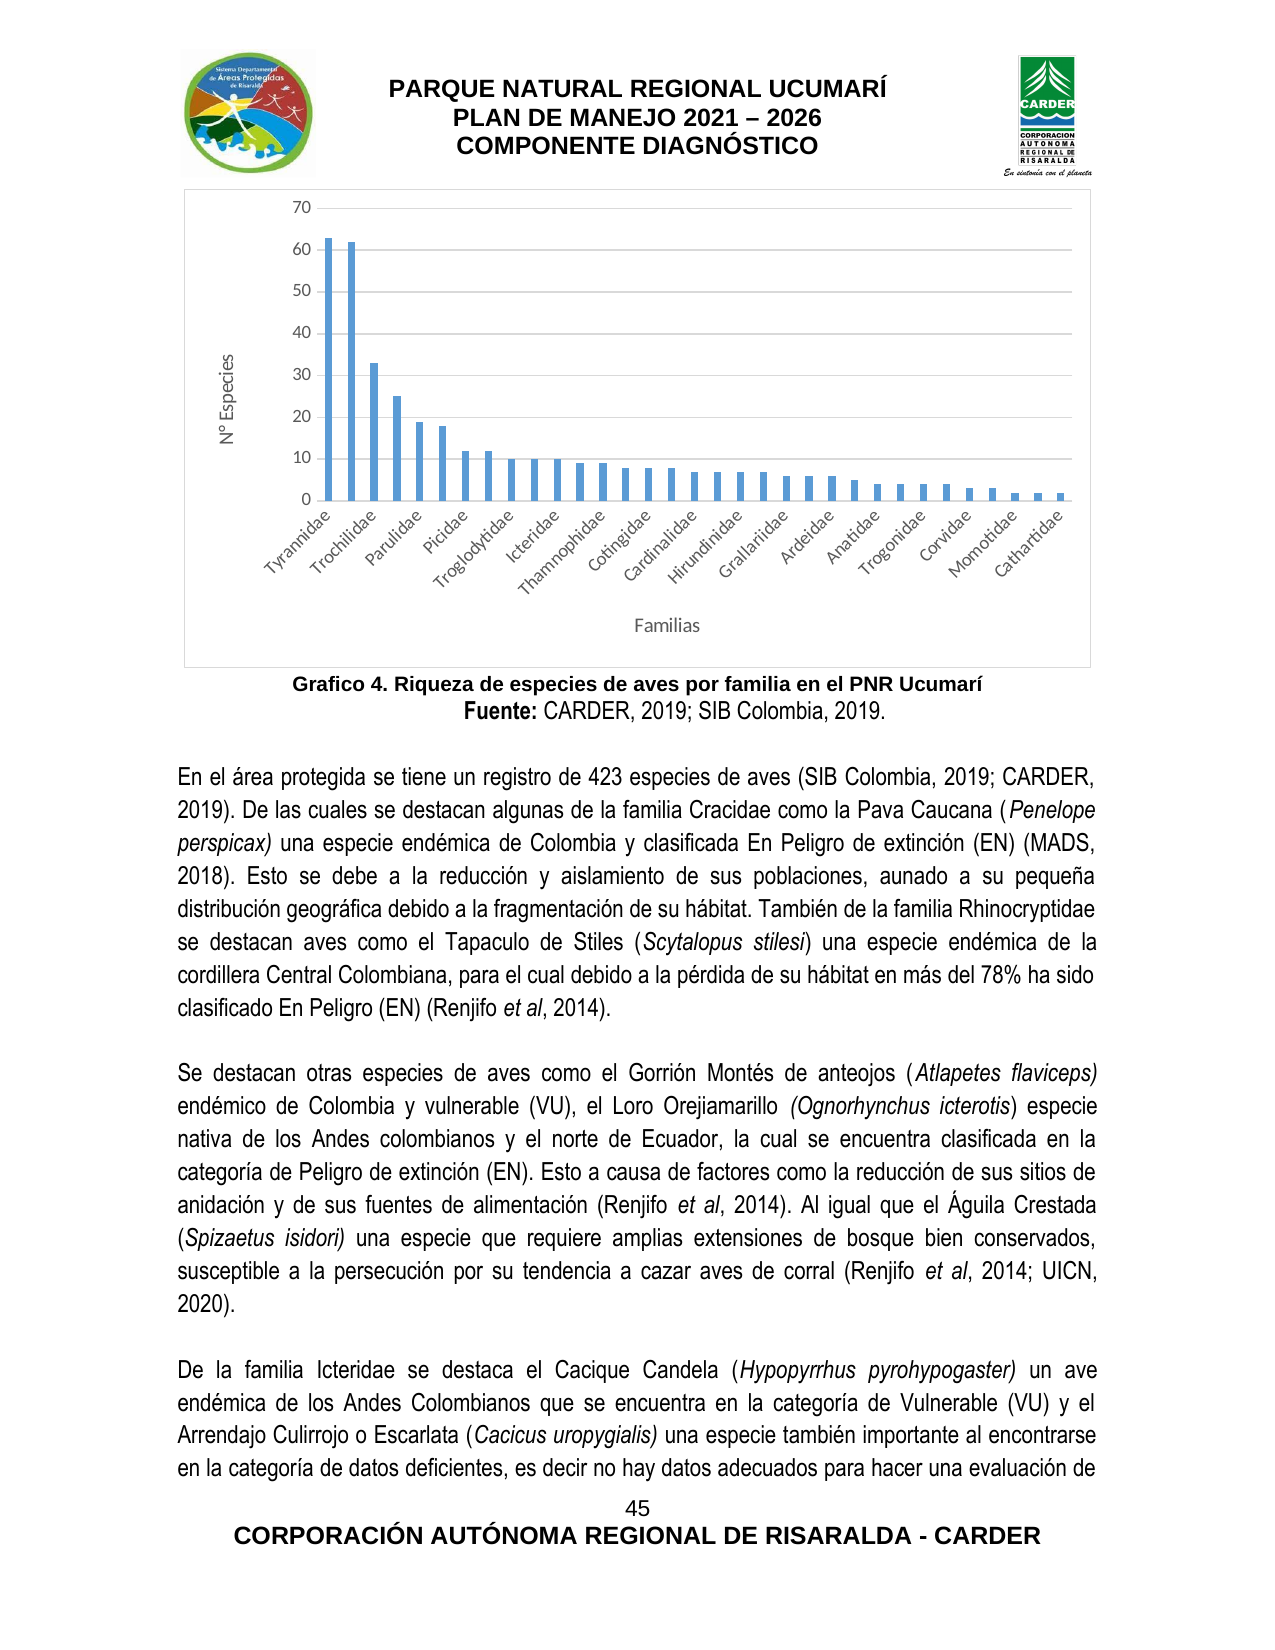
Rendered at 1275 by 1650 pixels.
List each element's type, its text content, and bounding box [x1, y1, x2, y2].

text Fuente: CARDER, 2019; SIB Colombia, 2019. [252, 696, 1098, 725]
picture [180, 49, 317, 178]
text Se destacan otras especies de aves como el Gorrión Montés de anteojos (Atlapetes flaviceps) endémico de Colombia y vulnerable (VU), el Loro Orejiamarillo (Ognorhynchus icterotis) especie nativa de los Andes colombianos y el norte de Ecuador, la cual se encuentra clasificada en la categoría de Peligro de extinción (EN). Esto a causa de factores como la reducción de sus sitios de anidación y de sus fuentes de alimentación (Renjifo et al, 2014). Al igual que el Águila Crestada (Spizaetus isidori) una especie que requiere amplias extensiones de bosque bien conservados, susceptible a la persecución por su tendencia a cazar aves de corral (Renjifo et al, 2014; UICN, 2020). [177, 1058, 1098, 1317]
picture [998, 48, 1098, 187]
text Grafico 4. Riqueza de especies de aves por familia en el PNR Ucumarí [177, 672, 1098, 696]
text En el área protegida se tiene un registro de 423 especies de aves (SIB Colombia, 2019; CARDER, 2019). De las cuales se destacan algunas de la familia Cracidae como la Pava Caucana (Penelope perspicax) una especie endémica de Colombia y clasificada En Peligro de extinción (EN) (MADS, 2018). Esto se debe a la reducción y aislamiento de sus poblaciones, aunado a su pequeña distribución geográfica debido a la fragmentación de su hábitat. También de la familia Rhinocryptidae se destacan aves como el Tapaculo de Stiles (Scytalopus stilesi) una especie endémica de la cordillera Central Colombiana, para el cual debido a la pérdida de su hábitat en más del 78% ha sido clasificado En Peligro (EN) (Renjifo et al, 2014). [177, 762, 1098, 1021]
